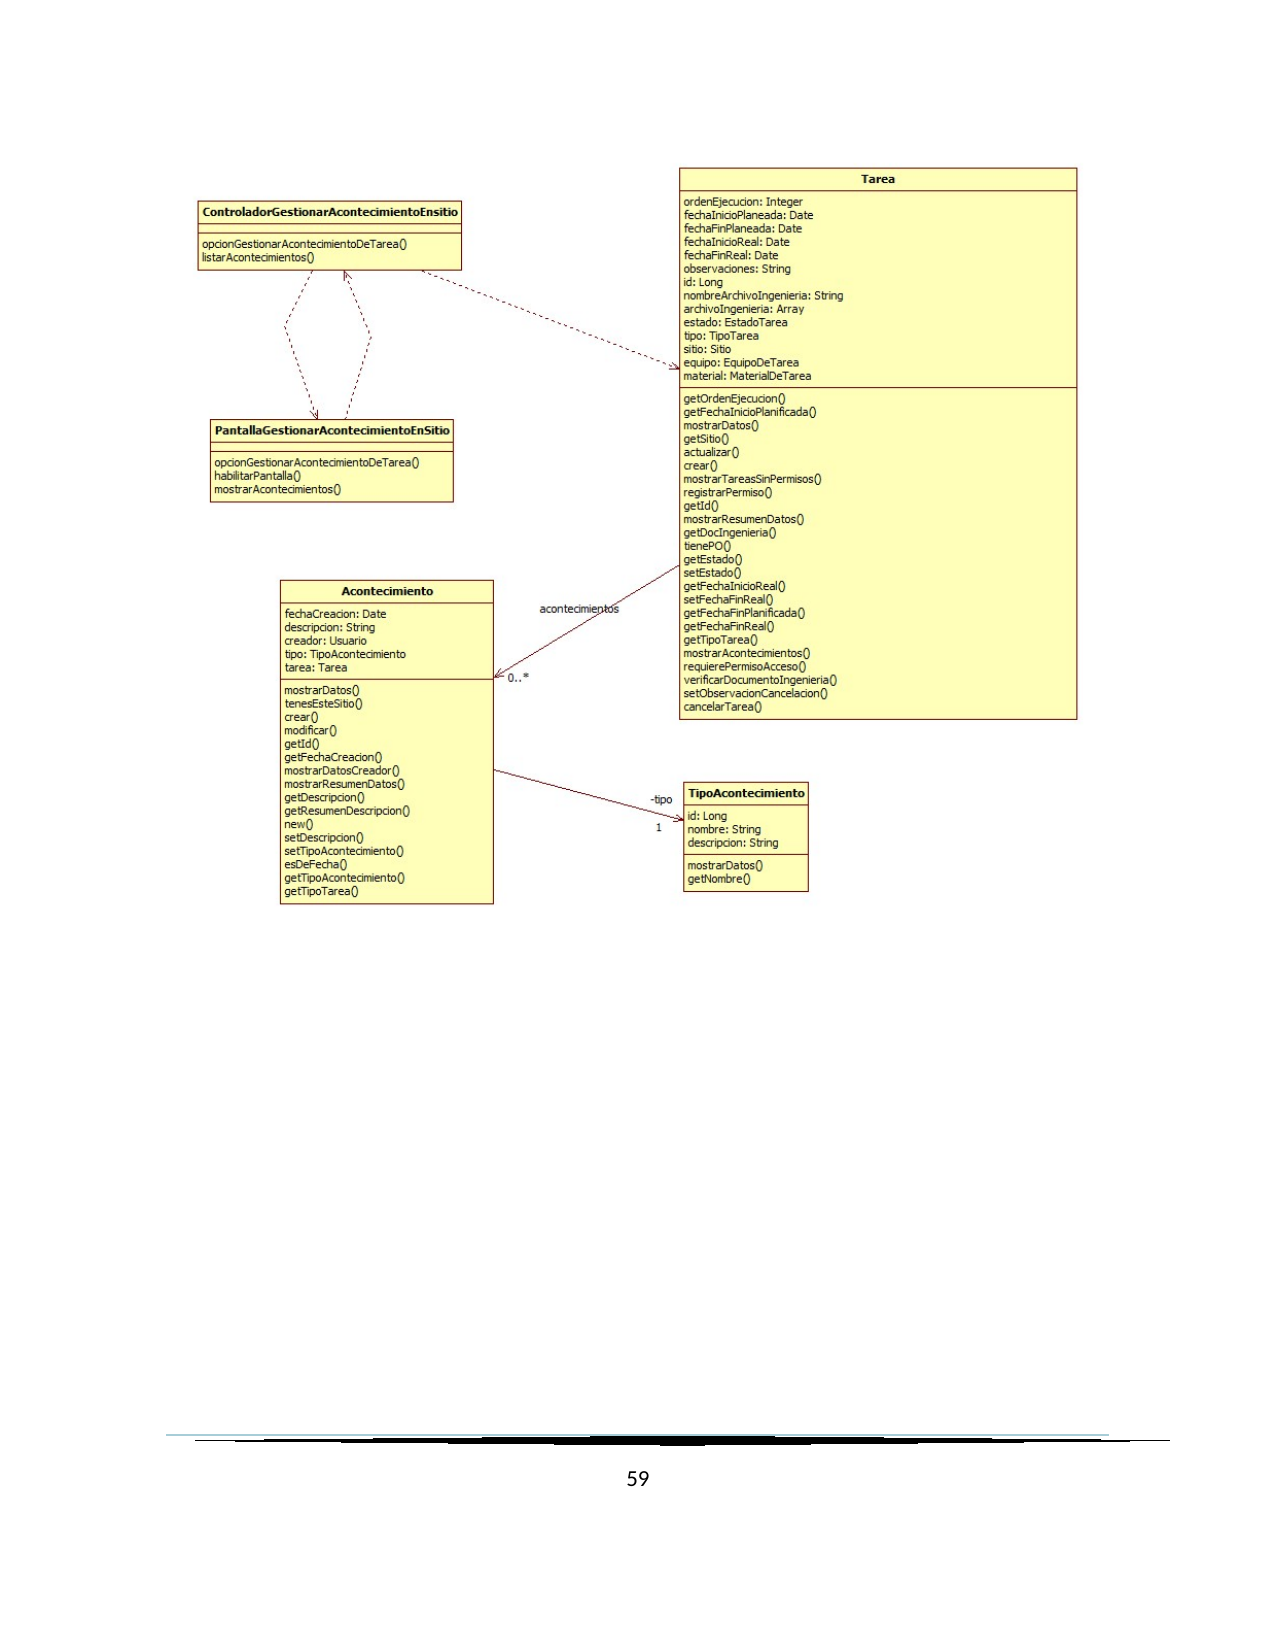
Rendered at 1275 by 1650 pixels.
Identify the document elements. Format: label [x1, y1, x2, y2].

picture [177, 147, 1098, 925]
